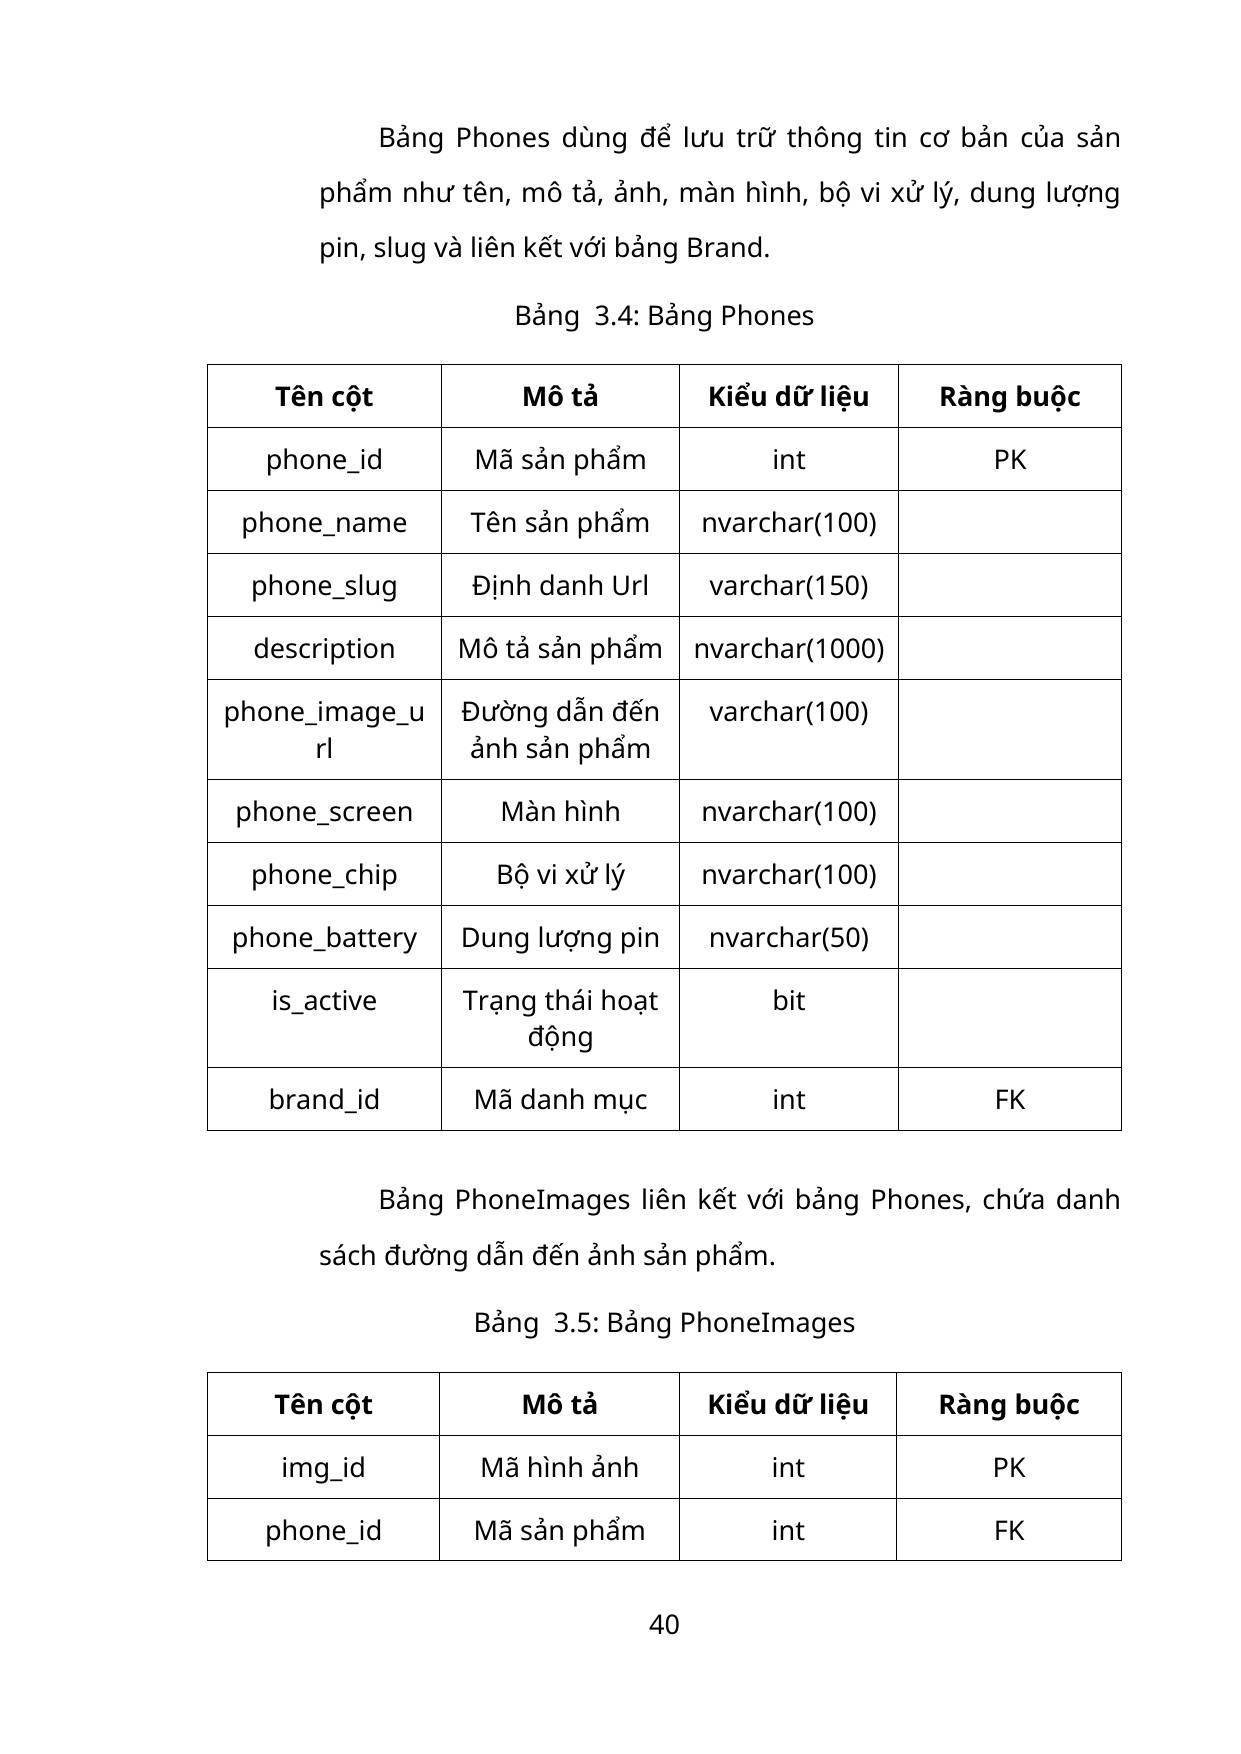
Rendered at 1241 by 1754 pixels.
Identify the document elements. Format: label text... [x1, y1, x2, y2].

table_cell phone_screen [208, 780, 441, 842]
table_cell [899, 843, 1121, 904]
table_cell phone_slug [208, 554, 441, 616]
table_cell int [680, 1499, 896, 1560]
table_cell int [680, 428, 898, 490]
table_cell PK [897, 1436, 1121, 1497]
table_cell Màn hình [442, 780, 679, 842]
table_header Tên cột [208, 365, 441, 427]
table_cell int [680, 1068, 898, 1130]
table_cell [899, 617, 1121, 679]
table_cell [899, 554, 1121, 616]
table_cell is_active [208, 969, 441, 1067]
table_cell phone_name [208, 491, 441, 553]
table_header Kiểu dữ liệu [680, 365, 898, 427]
table_cell int [680, 1436, 896, 1497]
table_cell description [208, 617, 441, 679]
text Bảng 3.4: Bảng Phones [207, 297, 1122, 333]
table_cell nvarchar(50) [680, 906, 898, 967]
table_cell FK [897, 1499, 1121, 1560]
table_cell Mã danh mục [442, 1068, 679, 1130]
table_cell phone_chip [208, 843, 441, 904]
table_cell bit [680, 969, 898, 1067]
table_cell [899, 969, 1121, 1067]
table_cell [899, 680, 1121, 779]
table_cell phone_image_url [208, 680, 441, 779]
table_cell Mã sản phẩm [442, 428, 679, 490]
table_cell Đường dẫn đến ảnh sản phẩm [442, 680, 679, 779]
table_cell Định danh Url [442, 554, 679, 616]
table_cell [899, 491, 1121, 553]
table_cell brand_id [208, 1068, 441, 1130]
table_cell Mã hình ảnh [440, 1436, 679, 1497]
table_cell nvarchar(100) [680, 843, 898, 904]
table_cell Mô tả sản phẩm [442, 617, 679, 679]
table_cell Bộ vi xử lý [442, 843, 679, 904]
table_cell [899, 780, 1121, 842]
table_cell Trạng thái hoạt động [442, 969, 679, 1067]
text Bảng 3.5: Bảng PhoneImages [207, 1304, 1122, 1341]
table_cell nvarchar(100) [680, 780, 898, 842]
table_cell Dung lượng pin [442, 906, 679, 967]
table_header Ràng buộc [899, 365, 1121, 427]
table_cell varchar(150) [680, 554, 898, 616]
table_cell phone_id [208, 428, 441, 490]
table_header Mô tả [442, 365, 679, 427]
table_header Mô tả [440, 1373, 679, 1434]
text Bảng PhoneImages liên kết với bảng Phones, chứa danh sách đường dẫn đến ảnh sản phẩm. [319, 1181, 1122, 1273]
table_cell varchar(100) [680, 680, 898, 779]
table_cell [899, 906, 1121, 967]
table_cell Tên sản phẩm [442, 491, 679, 553]
table_cell Mã sản phẩm [440, 1499, 679, 1560]
table_cell phone_battery [208, 906, 441, 967]
table_cell FK [899, 1068, 1121, 1130]
table_cell phone_id [208, 1499, 439, 1560]
table_cell PK [899, 428, 1121, 490]
table_cell img_id [208, 1436, 439, 1497]
table_cell nvarchar(100) [680, 491, 898, 553]
table_header Ràng buộc [897, 1373, 1121, 1434]
table_header Tên cột [208, 1373, 439, 1434]
table_cell nvarchar(1000) [680, 617, 898, 679]
text Bảng Phones dùng để lưu trữ thông tin cơ bản của sản phẩm như tên, mô tả, ảnh, màn hình, bộ vi xử lý, dung lượng pin, slug và liên kết với bảng Brand. [319, 118, 1122, 266]
table_header Kiểu dữ liệu [680, 1373, 896, 1434]
